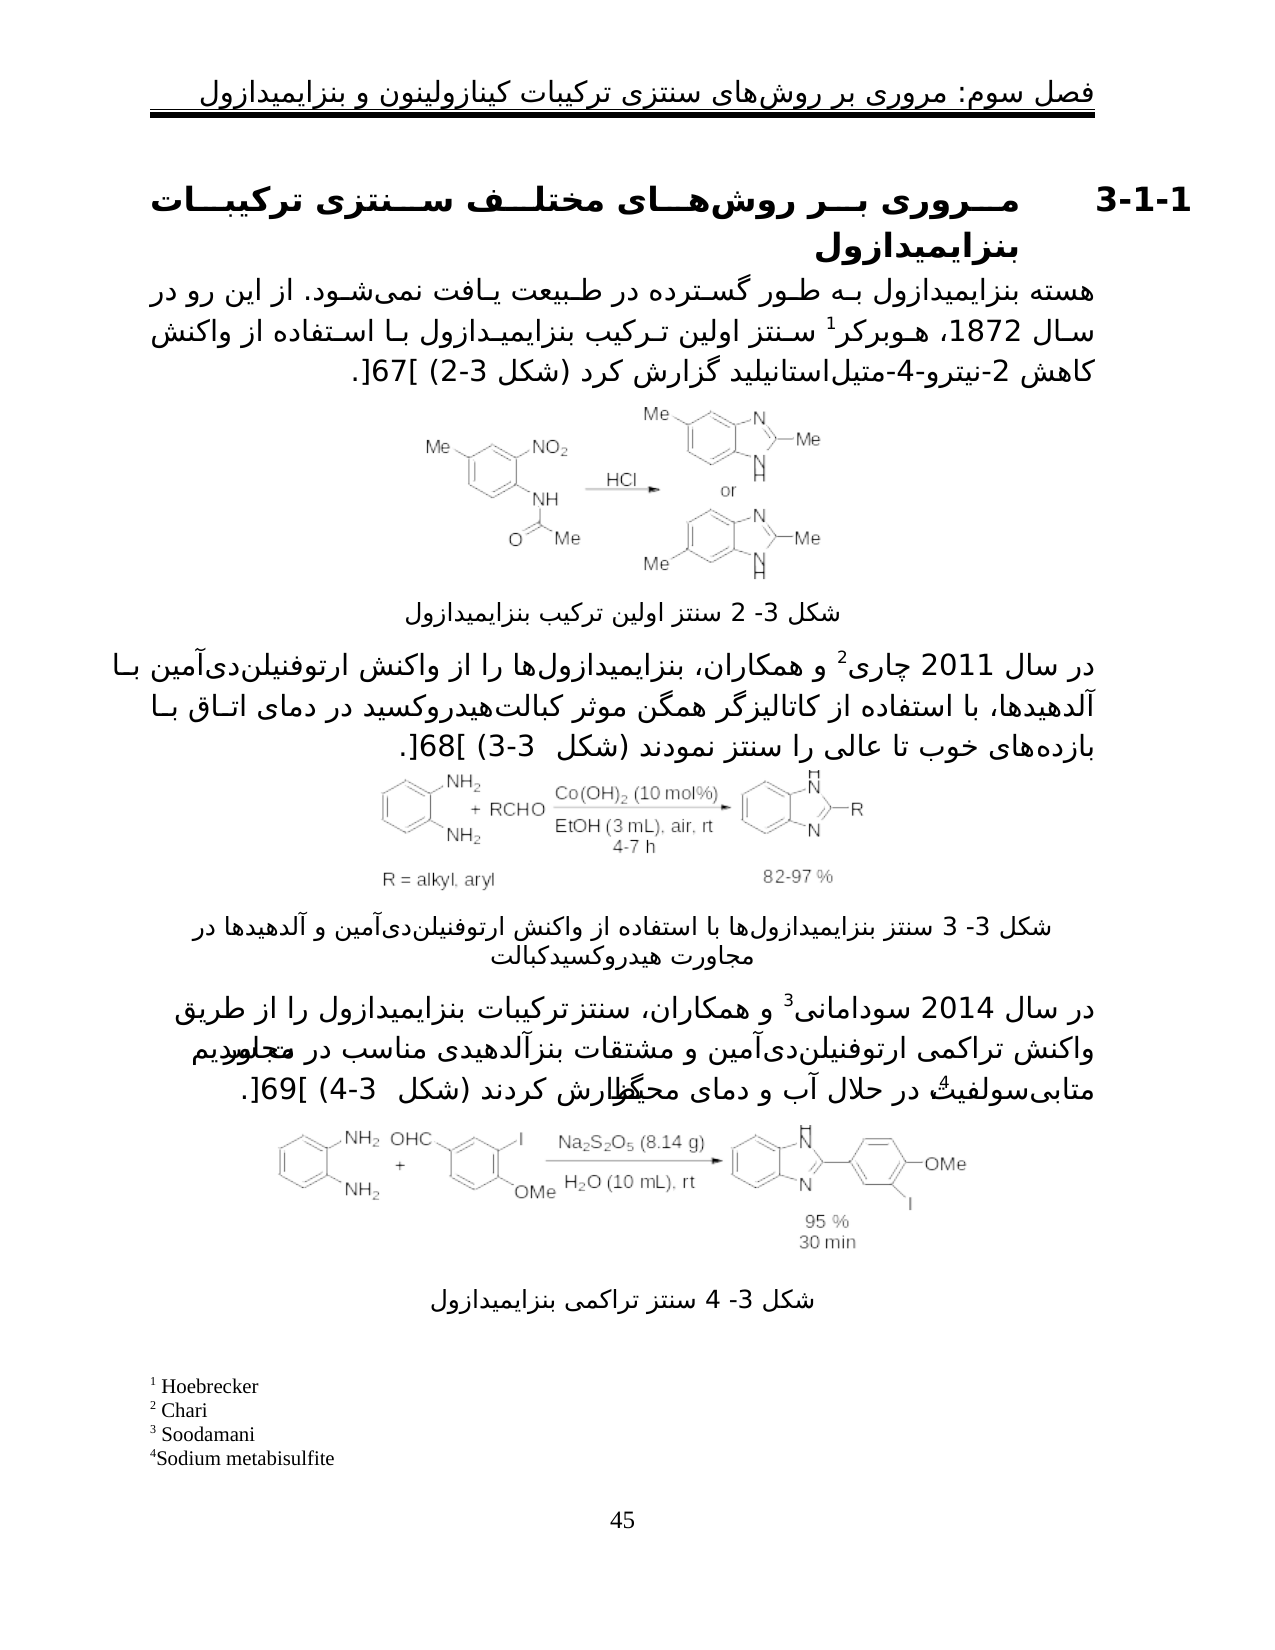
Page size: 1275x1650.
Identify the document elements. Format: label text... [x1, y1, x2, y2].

text شکل 3- 2 سنتز اولین ترکیب بنزایمیدازول [150, 598, 1095, 627]
text شکل 3- 4 سنتز تراکمی بنزایمیدازول [150, 1286, 1095, 1315]
text در سال 2011 چاری و همکاران، بنزایمیدازول‌ها را از واکنش ارتوفنیلن‌دی‌آمین با آلدهیدها، با استفاده از کاتالیزگر همگن موثر کبالت‌هیدروکسید در دمای اتاق با بازده‌های خوب تا عالی را سنتز نمودند (شکل 3-3) ]68[. [150, 648, 1095, 764]
text در سال 2014 سودامانی و همکاران، سنتز ترکیبات بنزایمیدازول را از طریق واکنش تراکمی ارتوفنیلن‌دی‌آمین و مشتقات بنزآلدهیدی مناسب در مجاورت سدیم متابی‌سولفیت، در حلال آب و دمای محیط گزارش کردند (شکل 3-4) ]69[. [150, 991, 1095, 1106]
text شکل 3- 3 سنتز بنزایمیدازول‌ها با استفاده از واکنش ارتوفنیلن‌دی‌آمین و آلدهید‌ها در مجاورت هیدروکسید‌کبالت [150, 912, 1095, 970]
subtitle مروری بر روش‌های مختلف سنتزی ترکیبات بنزایمیدازول [150, 180, 1095, 265]
text هسته بنزایمیدازول به طور گسترده در طبیعت یافت نمی‌شود. از این رو در سال 1872، هوبرکر سنتز اولین ترکیب بنزایمیدازول با استفاده از واکنش کاهش 2-نیترو-4-متیل‌استانیلید گزارش کرد (شکل 3-2) ]67[. [150, 273, 1095, 388]
